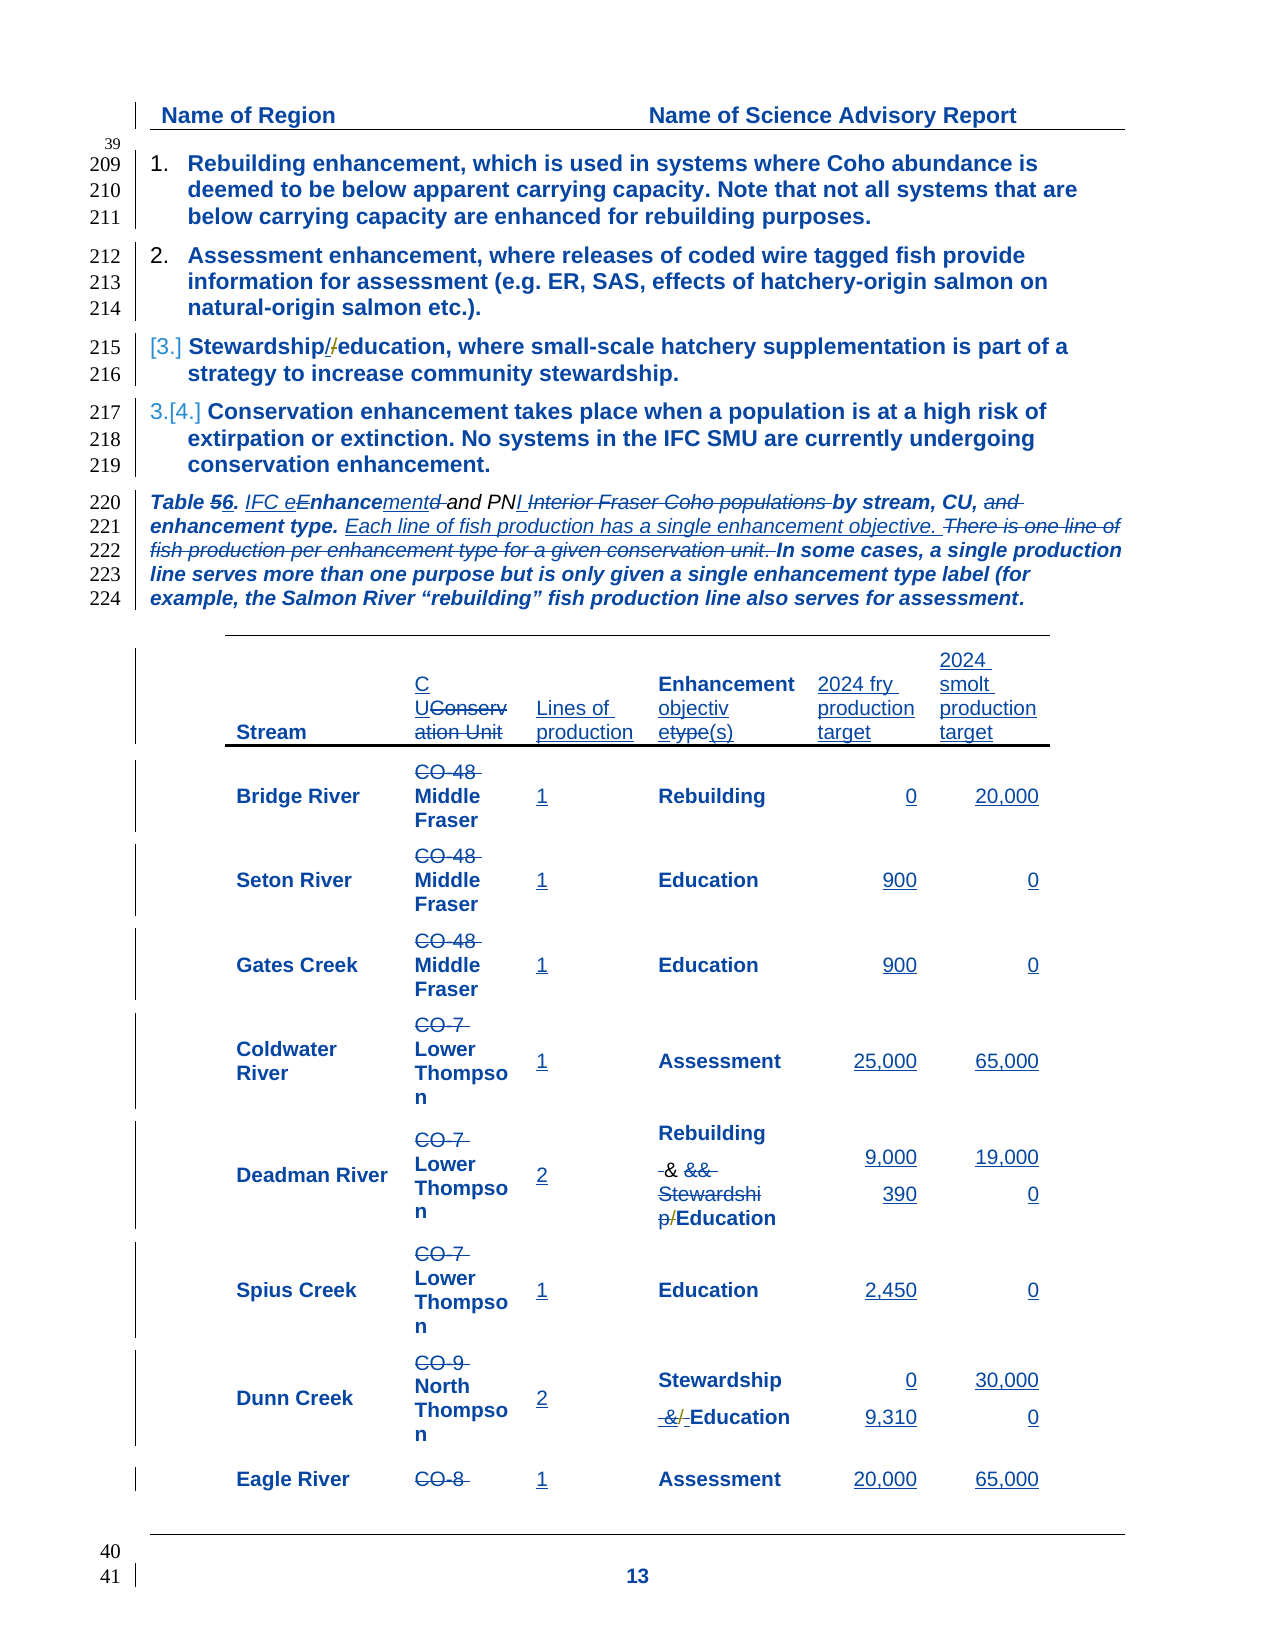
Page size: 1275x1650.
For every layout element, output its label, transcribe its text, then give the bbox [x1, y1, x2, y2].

table_cell Seton River [225, 832, 403, 916]
table_header [928, 636, 1050, 744]
table_cell South Thompson [403, 1446, 525, 1500]
text Table . nhanceby stream, CU, enhancement type. In some cases, a single production line serves more than one purpose but is only given a single enhancement type label (for example, the Salmon River “rebuilding” fish production line also serves for assessment. [150, 490, 1125, 610]
table_cell [806, 1109, 928, 1229]
table_cell [525, 1446, 647, 1500]
table_cell Education [647, 1230, 806, 1338]
table_cell [525, 1230, 647, 1338]
table_cell [525, 1338, 647, 1446]
table_cell [928, 1109, 1050, 1229]
table_cell [806, 1000, 928, 1109]
table_cell Lower Thompson [403, 1230, 525, 1338]
table_cell Bridge River [225, 747, 403, 832]
table_cell [806, 1338, 928, 1446]
table_cell Gates Creek [225, 916, 403, 1000]
table_cell Rebuilding Education [647, 1109, 806, 1229]
table_cell Assessment [647, 1000, 806, 1109]
list Rebuilding enhancement, which is used in systems where Coho abundance is deemed to be below apparent carrying capacity. Note that not all systems that are below carrying capacity are enhanced for rebuilding purposes. [150, 150, 1125, 229]
table_header [525, 636, 647, 744]
table_cell Middle Fraser [403, 916, 525, 1000]
table_cell [928, 1230, 1050, 1338]
table_cell [525, 832, 647, 916]
table_cell Education [647, 832, 806, 916]
table_cell [928, 747, 1050, 832]
table_cell Assessment [647, 1446, 806, 1500]
table_cell [928, 1338, 1050, 1446]
table_cell Middle Fraser [403, 747, 525, 832]
table_header Stream [225, 636, 403, 744]
table_cell [928, 916, 1050, 1000]
table_cell [525, 747, 647, 832]
table_cell North Thompson [403, 1338, 525, 1446]
list Conservation enhancement takes place when a population is at a high risk of extirpation or extinction. No systems in the IFC SMU are currently undergoing conservation enhancement. [150, 398, 1125, 477]
table_cell [806, 916, 928, 1000]
table_header Enhancement [647, 636, 806, 744]
table_cell [525, 1109, 647, 1229]
table_cell Lower Thompson [403, 1109, 525, 1229]
table_cell Eagle River [225, 1446, 403, 1500]
table_cell Rebuilding [647, 747, 806, 832]
table_cell Coldwater River [225, 1000, 403, 1109]
table_cell [928, 832, 1050, 916]
table_cell Spius Creek [225, 1230, 403, 1338]
table_cell [525, 916, 647, 1000]
table_cell [928, 1446, 1050, 1500]
list Assessment enhancement, where releases of coded wire tagged fish provide information for assessment (e.g. ER, SAS, effects of hatchery-origin salmon on natural-origin salmon etc.). [150, 242, 1125, 321]
table_cell Dunn Creek [225, 1338, 403, 1446]
table_cell Education [647, 916, 806, 1000]
table_header [806, 636, 928, 744]
table_cell Stewardship Education [647, 1338, 806, 1446]
table_header [403, 636, 525, 744]
table_cell [806, 747, 928, 832]
table_cell Deadman River [225, 1109, 403, 1229]
table_cell [928, 1000, 1050, 1109]
table_cell Middle Fraser [403, 832, 525, 916]
table_cell Lower Thompson [403, 1000, 525, 1109]
table_cell [806, 1446, 928, 1500]
list Stewardshipeducation, where small-scale hatchery supplementation is part of a strategy to increase community stewardship. [150, 333, 1125, 386]
table_cell [806, 1230, 928, 1338]
table_cell [525, 1000, 647, 1109]
table_cell [806, 832, 928, 916]
